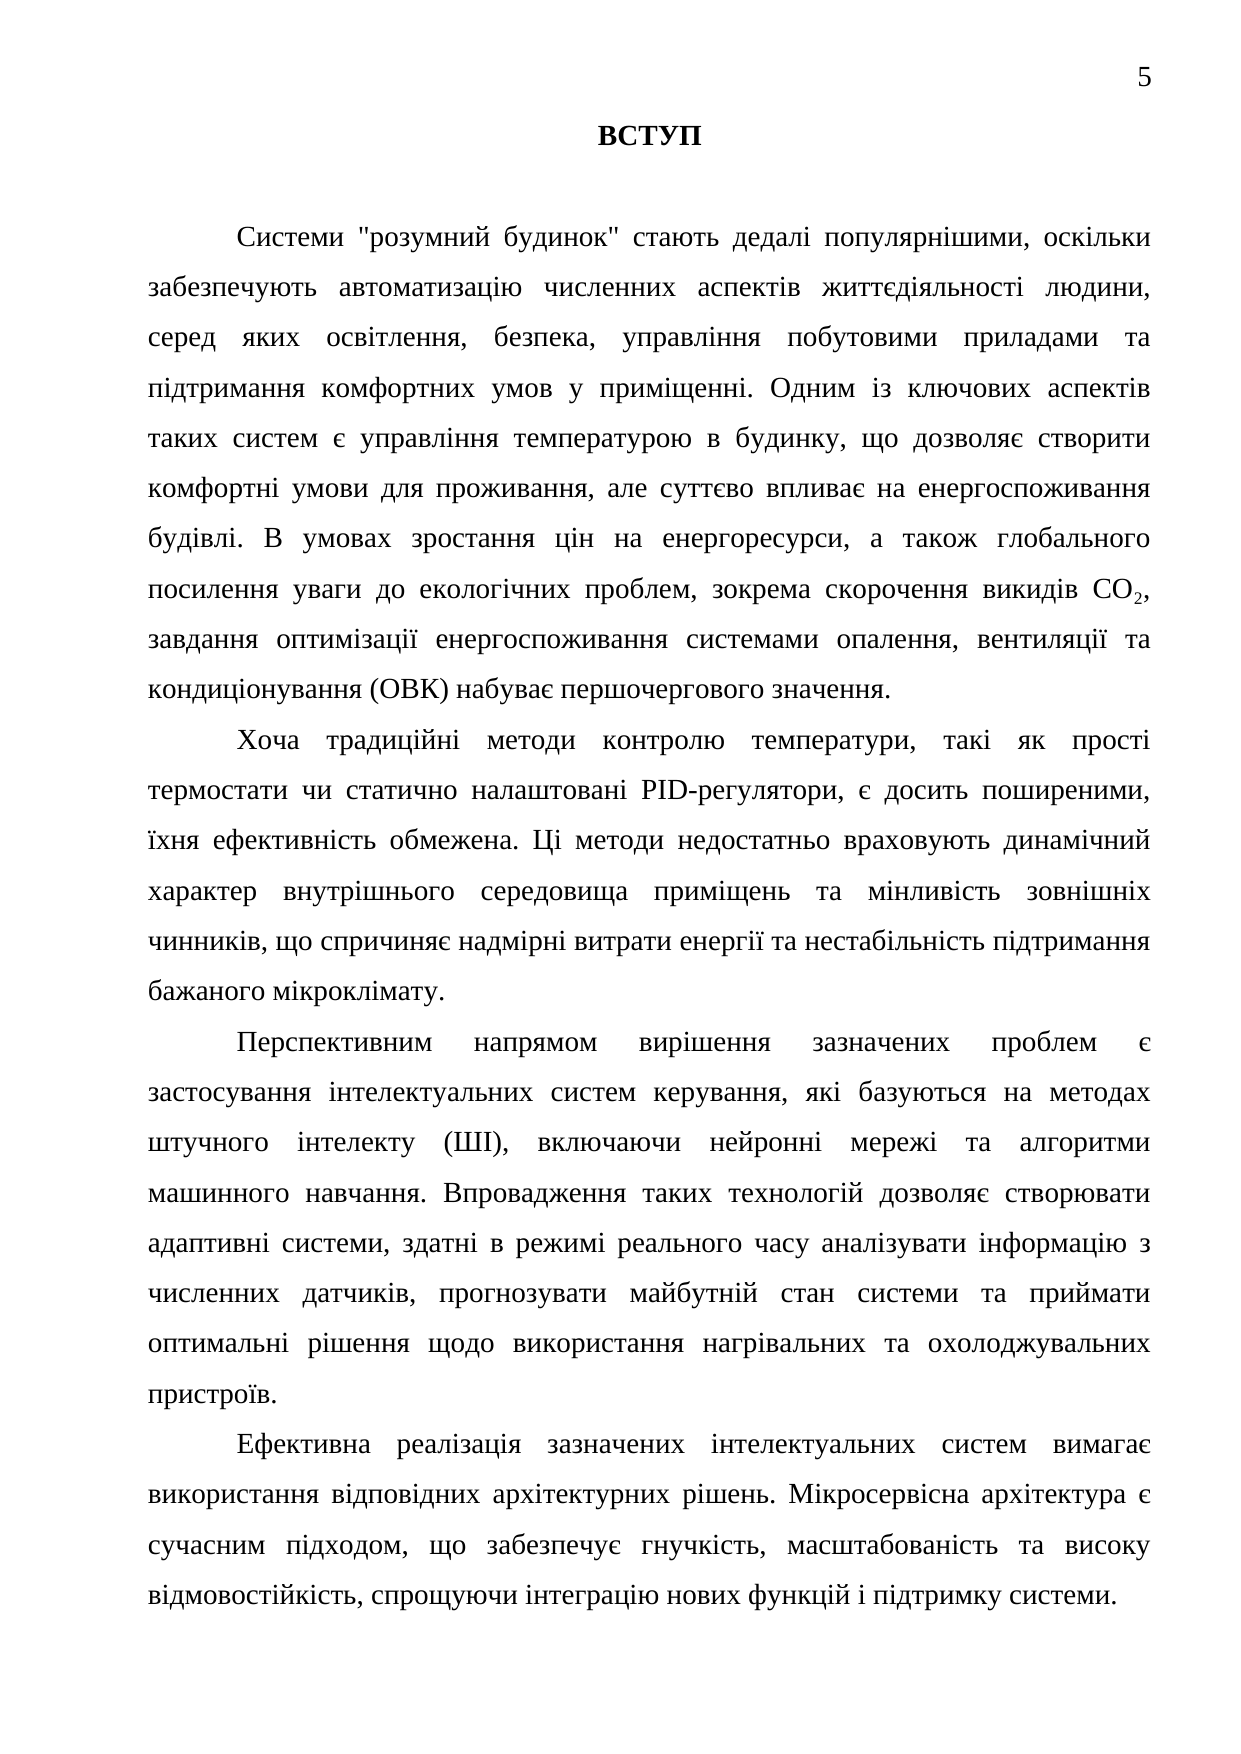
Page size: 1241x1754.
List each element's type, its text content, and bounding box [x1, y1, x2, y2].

text Хоча традиційні методи контролю температури, такі як прості термостати чи статично налаштовані PID-регулятори, є досить поширеними, їхня ефективність обмежена. Ці методи недостатньо враховують динамічний характер внутрішнього середовища приміщень та мінливість зовнішніх чинників, що спричиняє надмірні витрати енергії та нестабільність підтримання бажаного мікроклімату. [148, 722, 1152, 1007]
text Перспективним напрямом вирішення зазначених проблем є застосування інтелектуальних систем керування, які базуються на методах штучного інтелекту (ШІ), включаючи нейронні мережі та алгоритми машинного навчання. Впровадження таких технологій дозволяє створювати адаптивні системи, здатні в режимі реального часу аналізувати інформацію з численних датчиків, прогнозувати майбутній стан системи та приймати оптимальні рішення щодо використання нагрівальних та охолоджувальних пристроїв. [148, 1024, 1152, 1409]
text Ефективна реалізація зазначених інтелектуальних систем вимагає використання відповідних архітектурних рішень. Мікросервісна архітектура є сучасним підходом, що забезпечує гнучкість, масштабованість та високу відмовостійкість, спрощуючи інтеграцію нових функцій і підтримку системи. [148, 1426, 1152, 1611]
text Системи "розумний будинок" стають дедалі популярнішими, оскільки забезпечують автоматизацію численних аспектів життєдіяльності людини, серед яких освітлення, безпека, управління побутовими приладами та підтримання комфортних умов у приміщенні. Одним із ключових аспектів таких систем є управління температурою в будинку, що дозволяє створити комфортні умови для проживання, але суттєво впливає на енергоспоживання будівлі. В умовах зростання цін на енергоресурси, а також глобального посилення уваги до екологічних проблем, зокрема скорочення викидів CO₂, завдання оптимізації енергоспоживання системами опалення, вентиляції та кондиціонування (ОВК) набуває першочергового значення. [148, 219, 1152, 705]
text Вступ [148, 118, 1152, 152]
